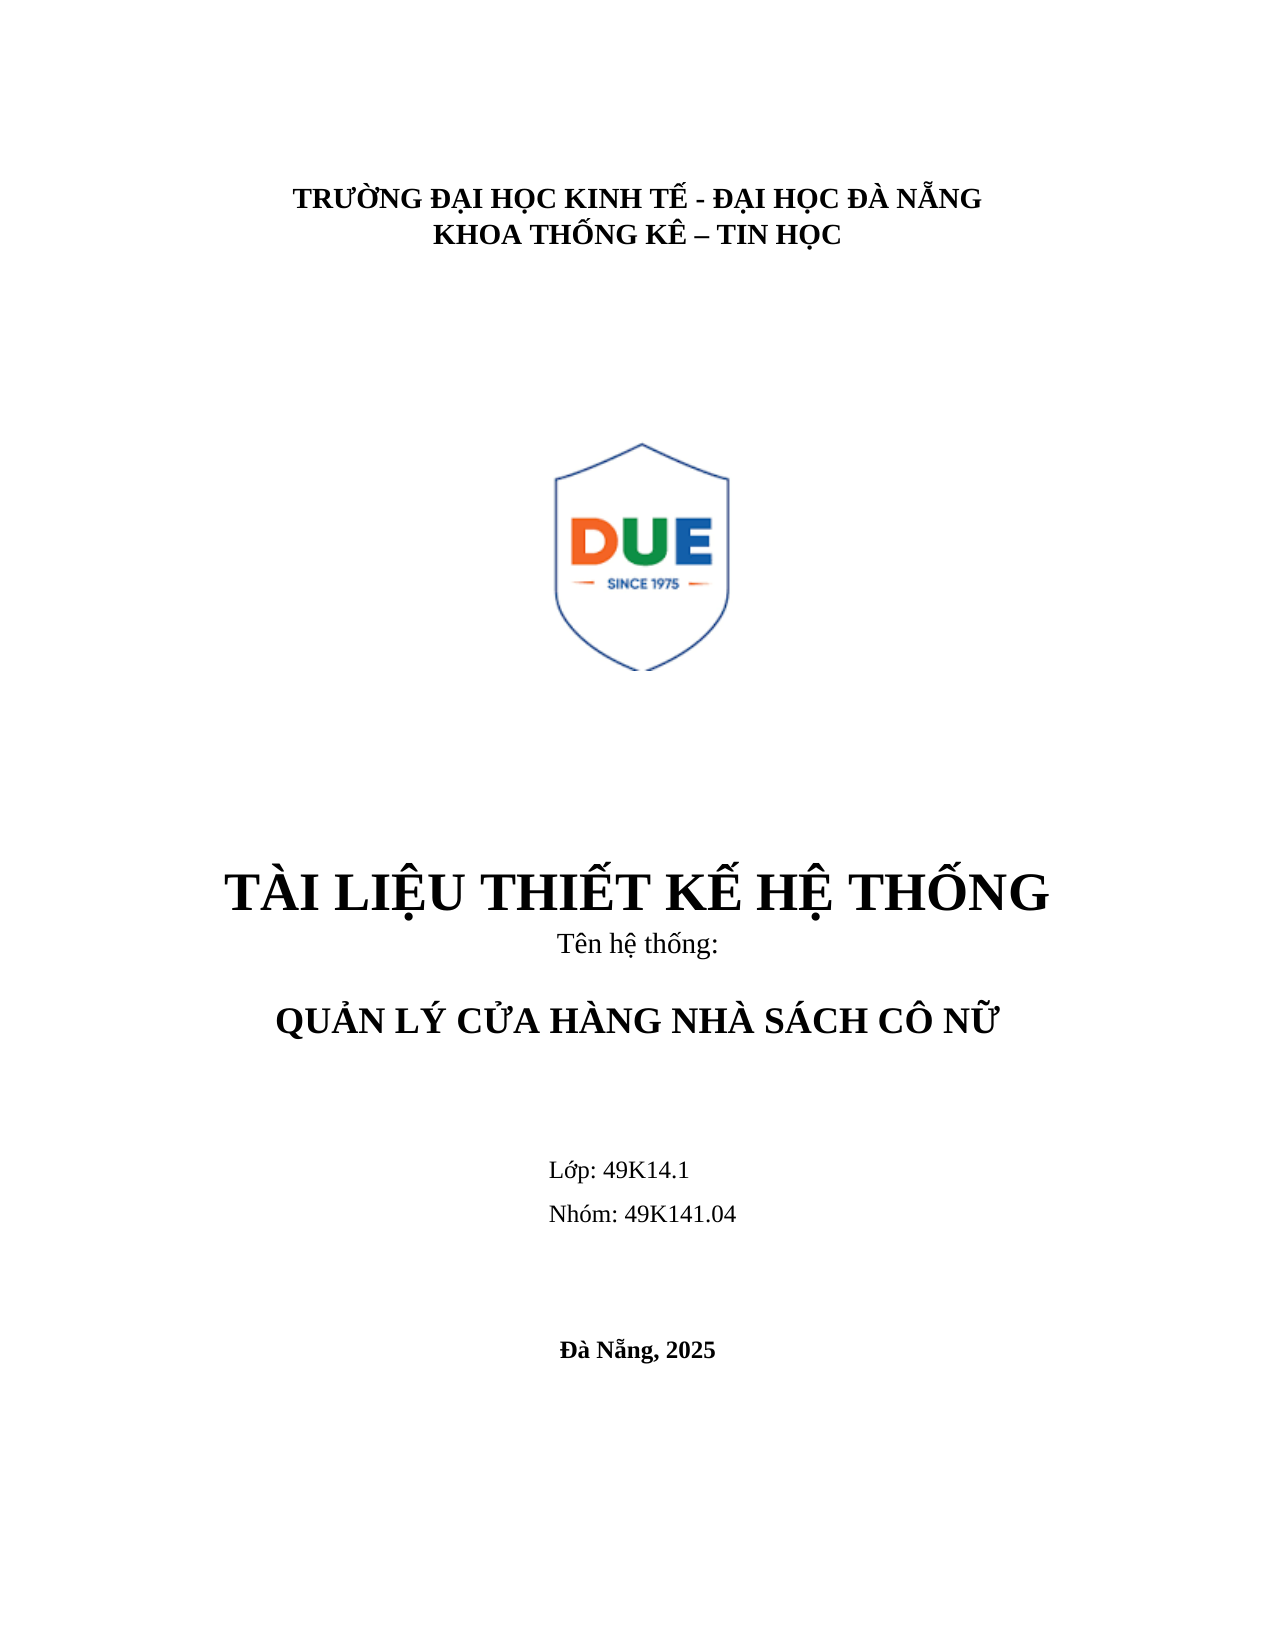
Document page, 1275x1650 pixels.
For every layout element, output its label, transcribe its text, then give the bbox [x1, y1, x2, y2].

text Tên hệ thống: [150, 927, 1125, 960]
text TÀI LIỆU THIẾT KẾ HỆ THỐNG [150, 859, 1125, 922]
text KHOA THỐNG KÊ – TIN HỌC [150, 217, 1125, 251]
text QUẢN LÝ CỬA HÀNG NHÀ SÁCH CÔ NỮ [150, 999, 1125, 1042]
text Lớp: 49K14.1 [549, 1155, 1125, 1184]
picture [493, 439, 783, 671]
text Nhóm: 49K141.04 [549, 1199, 1125, 1227]
text TRƯỜNG ĐẠI HỌC KINH TẾ - ĐẠI HỌC ĐÀ NẴNG [150, 181, 1125, 214]
text Đà Nẵng, 2025 [150, 1335, 1125, 1364]
